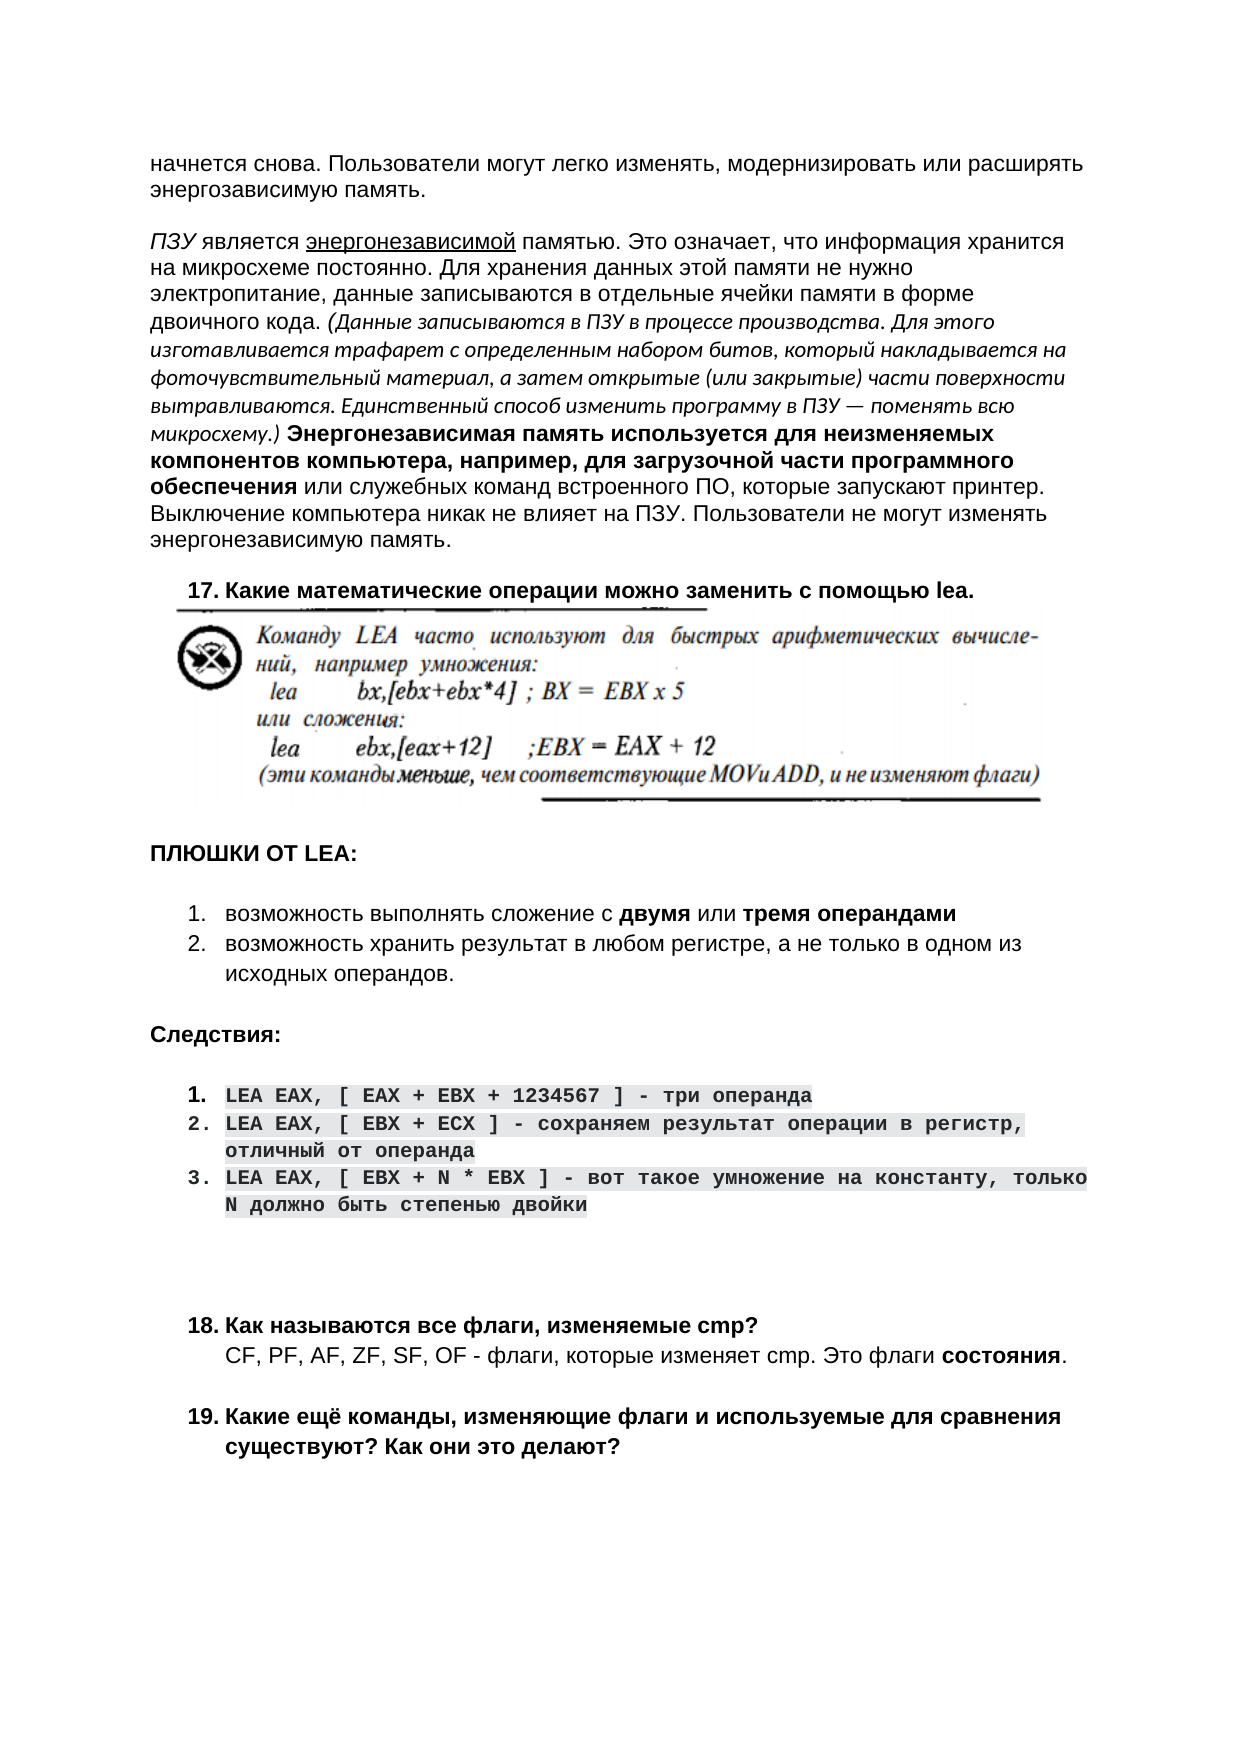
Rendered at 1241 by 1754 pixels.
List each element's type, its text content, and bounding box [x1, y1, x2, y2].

list Какие математические операции можно заменить с помощью lea. [187, 577, 1090, 604]
list LEA EAX, [ EBX + ECX ] - сохраняем результат операции в регистр, отличный от операнда [187, 1113, 1090, 1164]
text ПЗУ является энергонезависимой памятью. Это означает, что информация хранится на микросхеме постоянно. Для хранения данных этой памяти не нужно электропитание, данные записываются в отдельные ячейки памяти в форме двоичного кода. (Данные записываются в ПЗУ в процессе производства. Для этого изготавливается трафарет с определенным набором битов, который накладывается на фоточувствительный материал, а затем открытые (или закрытые) части поверхности вытравливаются. Единственный способ изменить программу в ПЗУ — поменять всю микросхему.) Энергонезависимая память используется для неизменяемых компонентов компьютера, например, для загрузочной части программного обеспечения или служебных команд встроенного ПО, которые запускают принтер. Выключение компьютера никак не влияет на ПЗУ. Пользователи не могут изменять энергонезависимую память. [150, 228, 1090, 552]
list LEA EAX, [ EAX + EBX + 1234567 ] - три операнда [187, 1081, 1090, 1109]
list Какие ещё команды, изменяющие флаги и используемые для сравнения существуют? Как они это делают? [187, 1403, 1090, 1459]
text ПЛЮШКИ ОТ LEA: [150, 839, 1090, 866]
list LEA EAX, [ EBX + N * EBX ] - вот такое умножение на константу, только N должно быть степенью двойки [187, 1167, 1090, 1218]
list возможность выполнять сложение с двумя или тремя операндами [187, 900, 1090, 926]
picture [150, 607, 1091, 806]
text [150, 150, 1090, 203]
text Следствия: [150, 1021, 1090, 1047]
list Как называются все флаги, изменяемые cmp? [187, 1312, 1090, 1339]
list возможность хранить результат в любом регистре, а не только в одном из исходных операндов. [187, 930, 1090, 987]
text CF, PF, AF, ZF, SF, OF - флаги, которые изменяет cmp. Это флаги состояния. [150, 1342, 1090, 1369]
